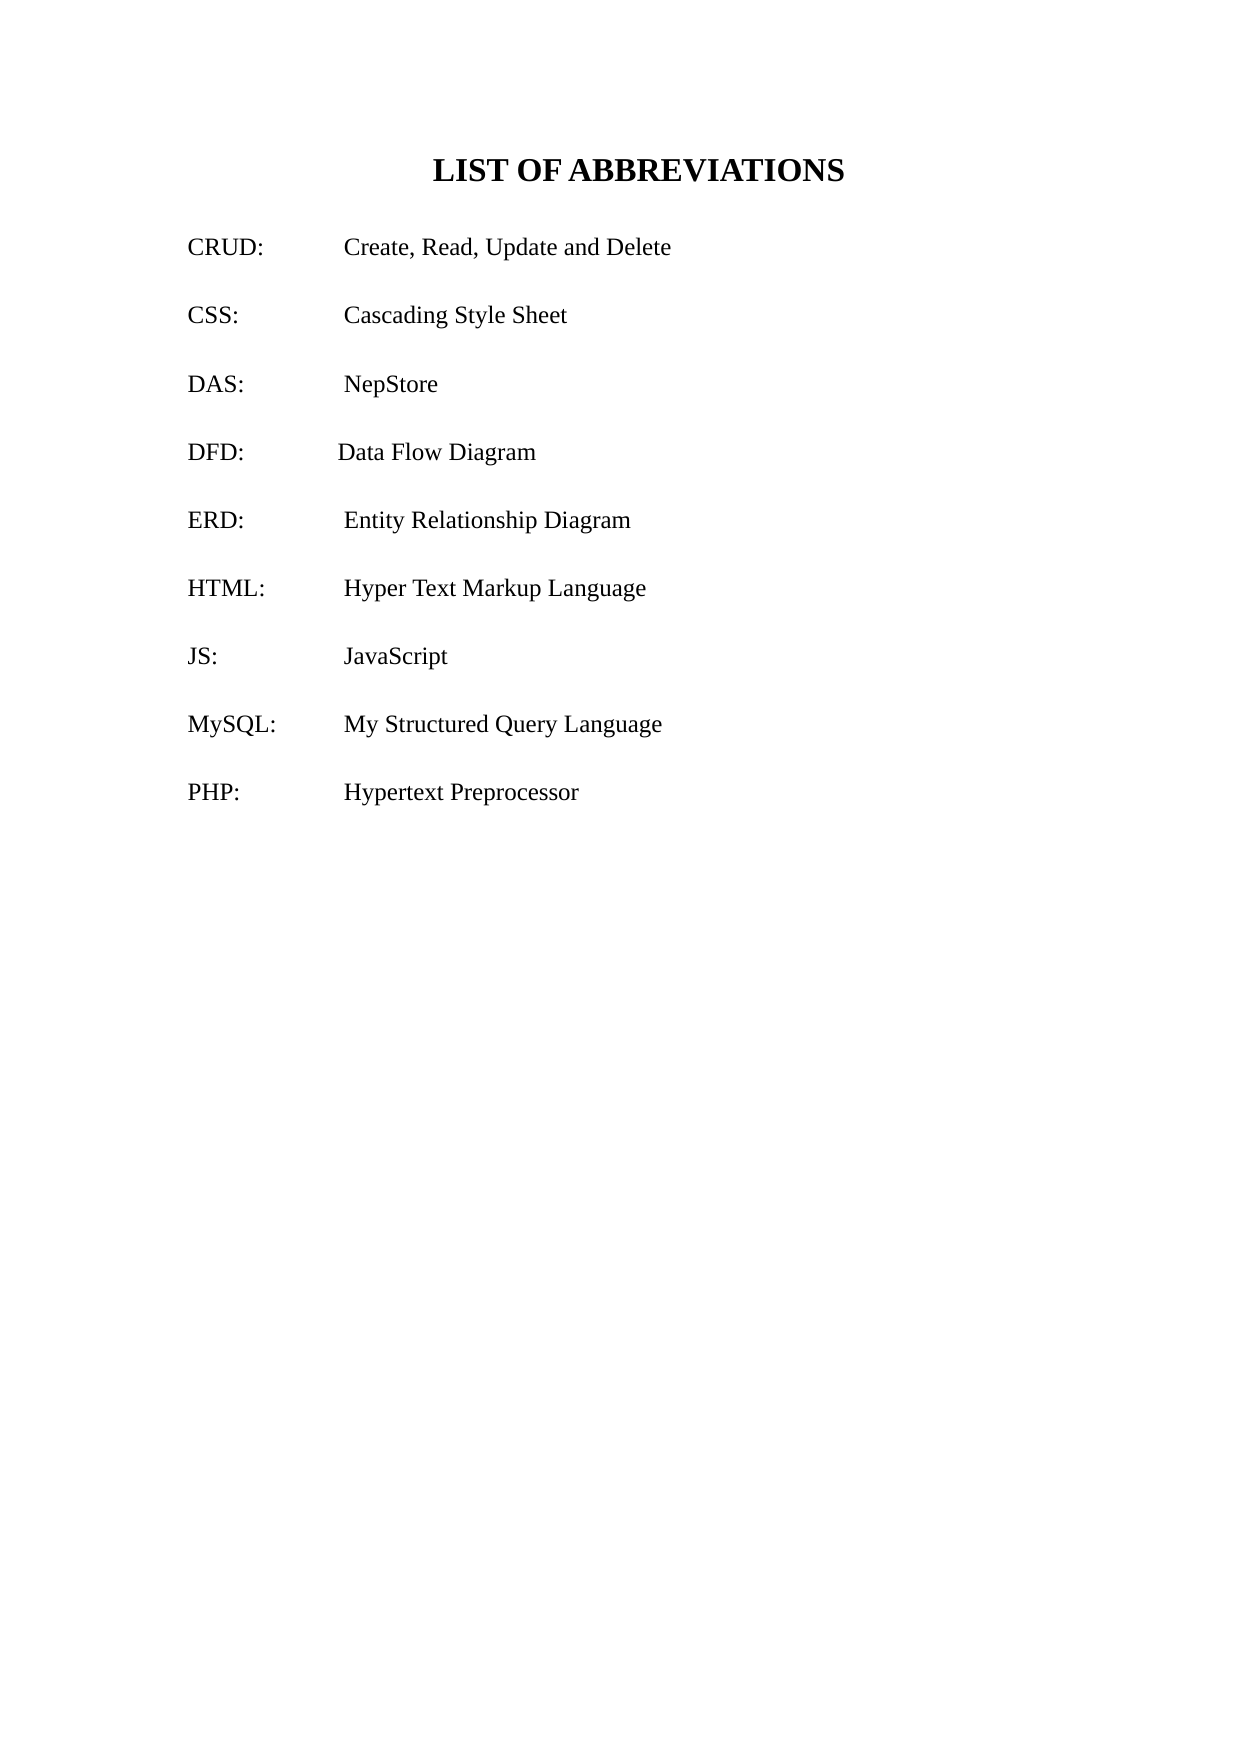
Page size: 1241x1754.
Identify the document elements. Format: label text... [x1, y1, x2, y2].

text CSS: Cascading Style Sheet [187, 301, 1090, 329]
text DAS: NepStore [187, 369, 1090, 397]
text ERD: Entity Relationship Diagram [187, 505, 1090, 534]
text MySQL: My Structured Query Language [187, 709, 1090, 738]
text CRUD: Create, Read, Update and Delete [187, 232, 1090, 261]
text JS: JavaScript [187, 641, 1090, 670]
subtitle LIST OF ABBREVIATIONS [187, 150, 1090, 188]
text PHP: Hypertext Preprocessor [187, 777, 1090, 806]
text DFD: Data Flow Diagram [187, 437, 1090, 466]
text HTML: Hyper Text Markup Language [187, 573, 1090, 602]
